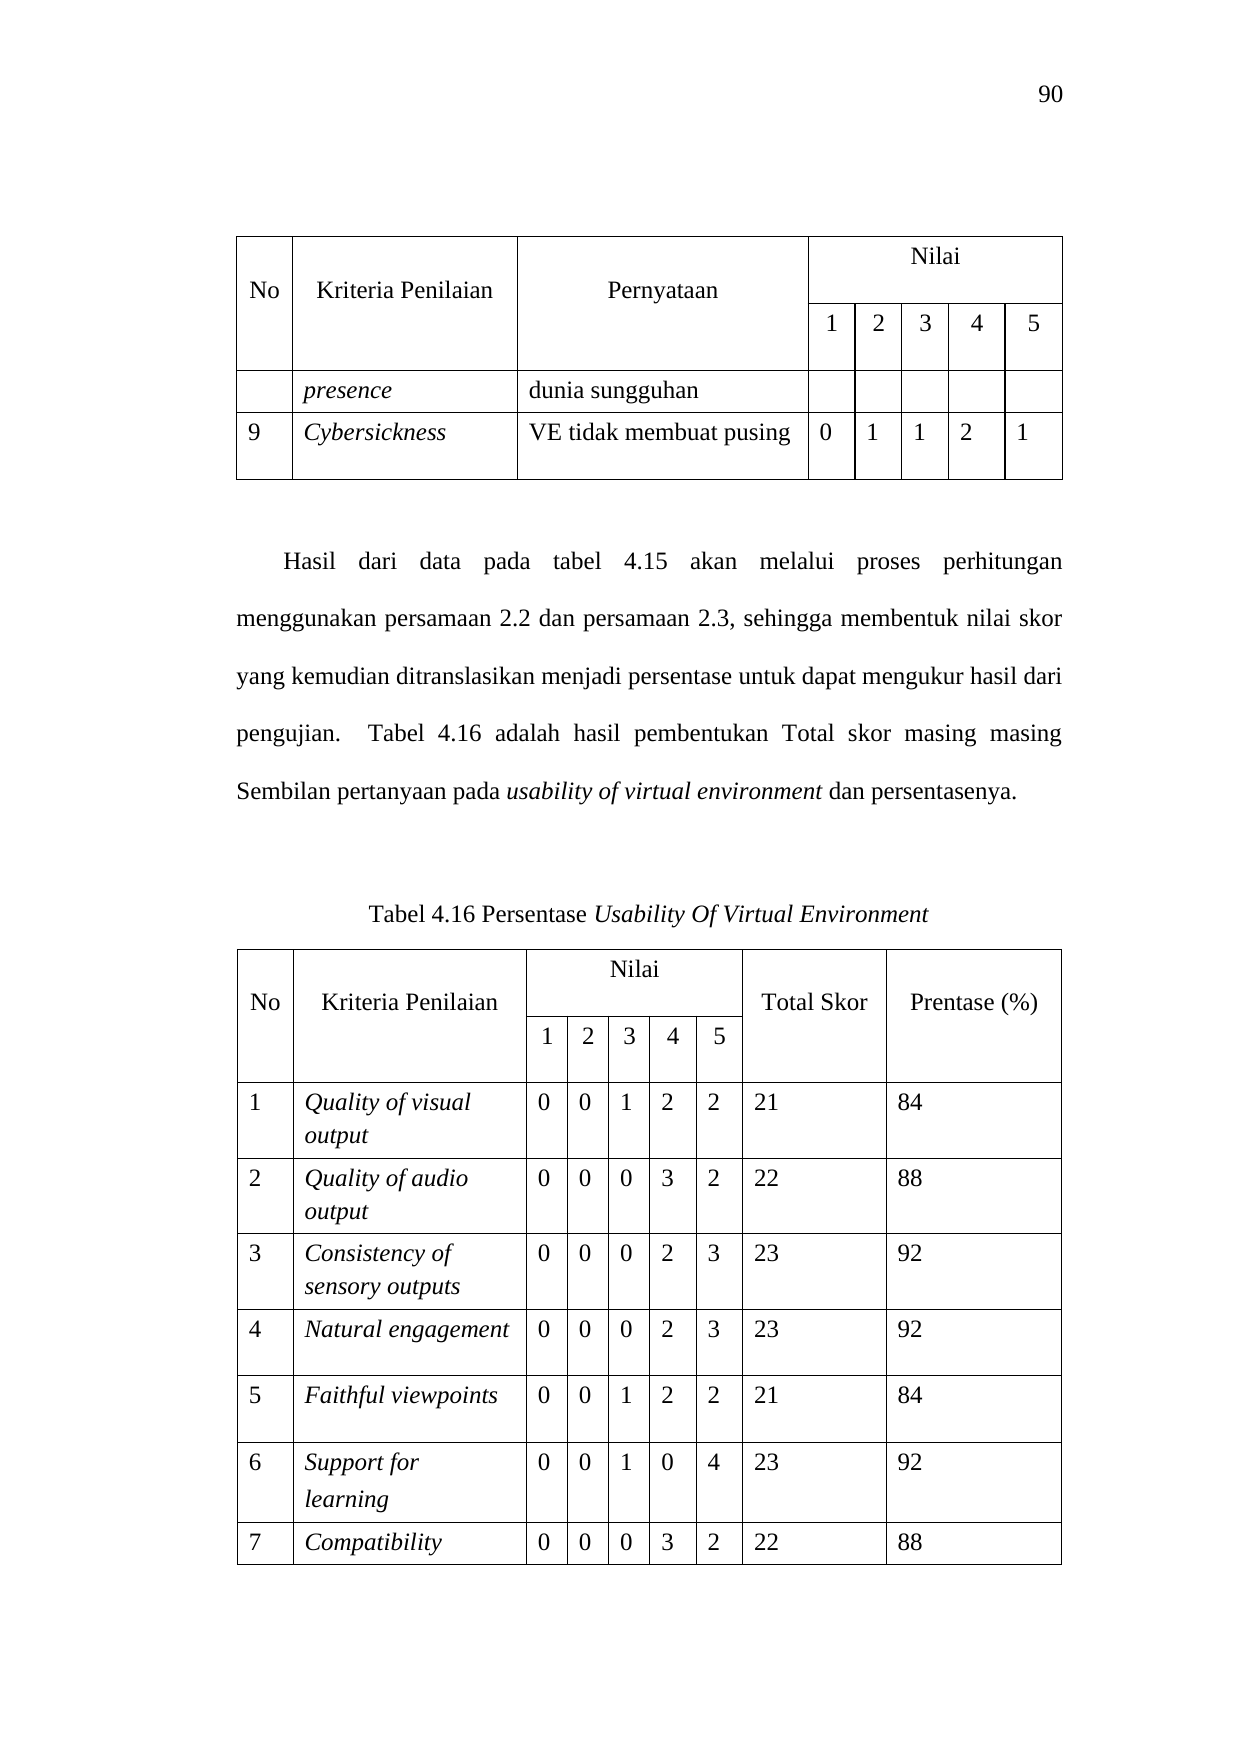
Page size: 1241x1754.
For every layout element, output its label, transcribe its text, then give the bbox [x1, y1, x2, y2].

table_cell 21 [743, 1083, 886, 1158]
table_cell 3 [238, 1234, 293, 1308]
table_cell Sense of presence [293, 371, 517, 412]
table_cell Quality of visual output [294, 1083, 526, 1158]
table_cell 2 [697, 1376, 742, 1442]
table_cell 0 [568, 1234, 608, 1308]
table_header Prentase (%) [887, 950, 1061, 1082]
table_cell 1 [238, 1083, 293, 1158]
table_cell 23 [743, 1234, 886, 1308]
table_cell 3 [902, 304, 948, 370]
table_cell 84 [887, 1083, 1061, 1158]
table_header Pernyataan [518, 237, 808, 370]
table_cell 0 [568, 1310, 608, 1375]
table_cell 0 [809, 371, 854, 412]
table_cell 0 [568, 1159, 608, 1233]
table_cell Faithful viewpoints [294, 1376, 526, 1442]
table_cell Support for learning [294, 1443, 526, 1522]
table_cell 0 [527, 1159, 567, 1233]
table_cell 5 [697, 1017, 742, 1082]
table_cell 2 [1006, 371, 1062, 412]
table_cell 2 [238, 1159, 293, 1233]
table_cell 1 [809, 304, 854, 370]
table_header Total Skor [743, 950, 886, 1082]
table_cell 2 [697, 1523, 742, 1564]
table_cell 2 [568, 1017, 608, 1082]
table_cell 0 [568, 1376, 608, 1442]
table_cell 0 [568, 1083, 608, 1158]
table_header Nilai [527, 950, 742, 1016]
table_header No [238, 950, 293, 1082]
table_cell 2 [697, 1159, 742, 1233]
table_header Kriteria Penilaian [294, 950, 526, 1082]
table_cell 22 [743, 1523, 886, 1564]
table_header No [237, 237, 292, 370]
table_cell VE tidak membuat pusing [518, 413, 808, 479]
table_cell 7 [238, 1523, 293, 1564]
table_cell 84 [887, 1376, 1061, 1442]
table_cell 23 [743, 1443, 886, 1522]
table_cell 5 [1006, 304, 1062, 370]
table_cell 21 [743, 1376, 886, 1442]
table_cell 1 [609, 1083, 649, 1158]
table_cell 1 [856, 413, 901, 479]
text Tabel 4. Persentase Usability Of Virtual Environment [236, 899, 1063, 928]
table_cell Consistency of sensory outputs [294, 1234, 526, 1308]
table_cell 23 [743, 1310, 886, 1375]
table_cell 22 [743, 1159, 886, 1233]
table_cell 3 [949, 371, 1004, 412]
table_cell 0 [609, 1159, 649, 1233]
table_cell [518, 371, 808, 412]
table_cell Cybersickness [293, 413, 517, 479]
table_cell 0 [650, 1443, 696, 1522]
table_cell 0 [609, 1234, 649, 1308]
table_cell 0 [809, 413, 854, 479]
table_cell 3 [650, 1159, 696, 1233]
table_cell 3 [609, 1017, 649, 1082]
table_cell 0 [527, 1376, 567, 1442]
table_cell 2 [949, 413, 1004, 479]
table_cell 1 [1006, 413, 1062, 479]
table_header Kriteria Penilaian [293, 237, 517, 370]
table_cell 3 [650, 1523, 696, 1564]
table_cell Natural engagement [294, 1310, 526, 1375]
table_cell 92 [887, 1443, 1061, 1522]
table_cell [294, 1523, 526, 1564]
table_cell 0 [568, 1523, 608, 1564]
table_cell 88 [887, 1523, 1061, 1564]
table_cell 0 [609, 1523, 649, 1564]
table_cell 6 [238, 1443, 293, 1522]
table_cell 2 [650, 1310, 696, 1375]
table_header Nilai [809, 237, 1062, 303]
table_cell 1 [902, 413, 948, 479]
table_cell 2 [650, 1376, 696, 1442]
table_cell 2 [697, 1083, 742, 1158]
text Hasil dari data pada tabel 4.15 akan melalui proses perhitungan menggunakan persamaan 2.2 dan persamaan 2.3, sehingga membentuk nilai skor yang kemudian ditranslasikan menjadi persentase untuk dapat mengukur hasil dari pengujian. Tabel 4.16 adalah hasil pembentukan Total skor masing masing Sembilan pertanyaan pada usability of virtual environment dan persentasenya. [236, 546, 1063, 804]
table_cell 0 [609, 1310, 649, 1375]
table_cell 9 [237, 413, 292, 479]
table_cell 4 [238, 1310, 293, 1375]
table_cell 5 [238, 1376, 293, 1442]
table_cell 2 [650, 1234, 696, 1308]
table_cell 92 [887, 1234, 1061, 1308]
table_cell 0 [527, 1083, 567, 1158]
table_cell 3 [697, 1310, 742, 1375]
table_cell 3 [697, 1234, 742, 1308]
table_cell 0 [527, 1234, 567, 1308]
table_cell 1 [609, 1443, 649, 1522]
table_cell 0 [527, 1443, 567, 1522]
table_cell 2 [650, 1083, 696, 1158]
table_cell 1 [527, 1017, 567, 1082]
table_cell 0 [527, 1310, 567, 1375]
table_cell 4 [949, 304, 1004, 370]
table_cell 0 [856, 371, 901, 412]
table_cell 8 [237, 371, 292, 412]
table_cell 92 [887, 1310, 1061, 1375]
table_cell 0 [527, 1523, 567, 1564]
table_cell 0 [568, 1443, 608, 1522]
table_cell 88 [887, 1159, 1061, 1233]
table_cell Quality of audio output [294, 1159, 526, 1233]
table_cell 0 [902, 371, 948, 412]
table_cell 1 [609, 1376, 649, 1442]
table_cell 2 [856, 304, 901, 370]
table_cell 4 [650, 1017, 696, 1082]
table_cell 4 [697, 1443, 742, 1522]
